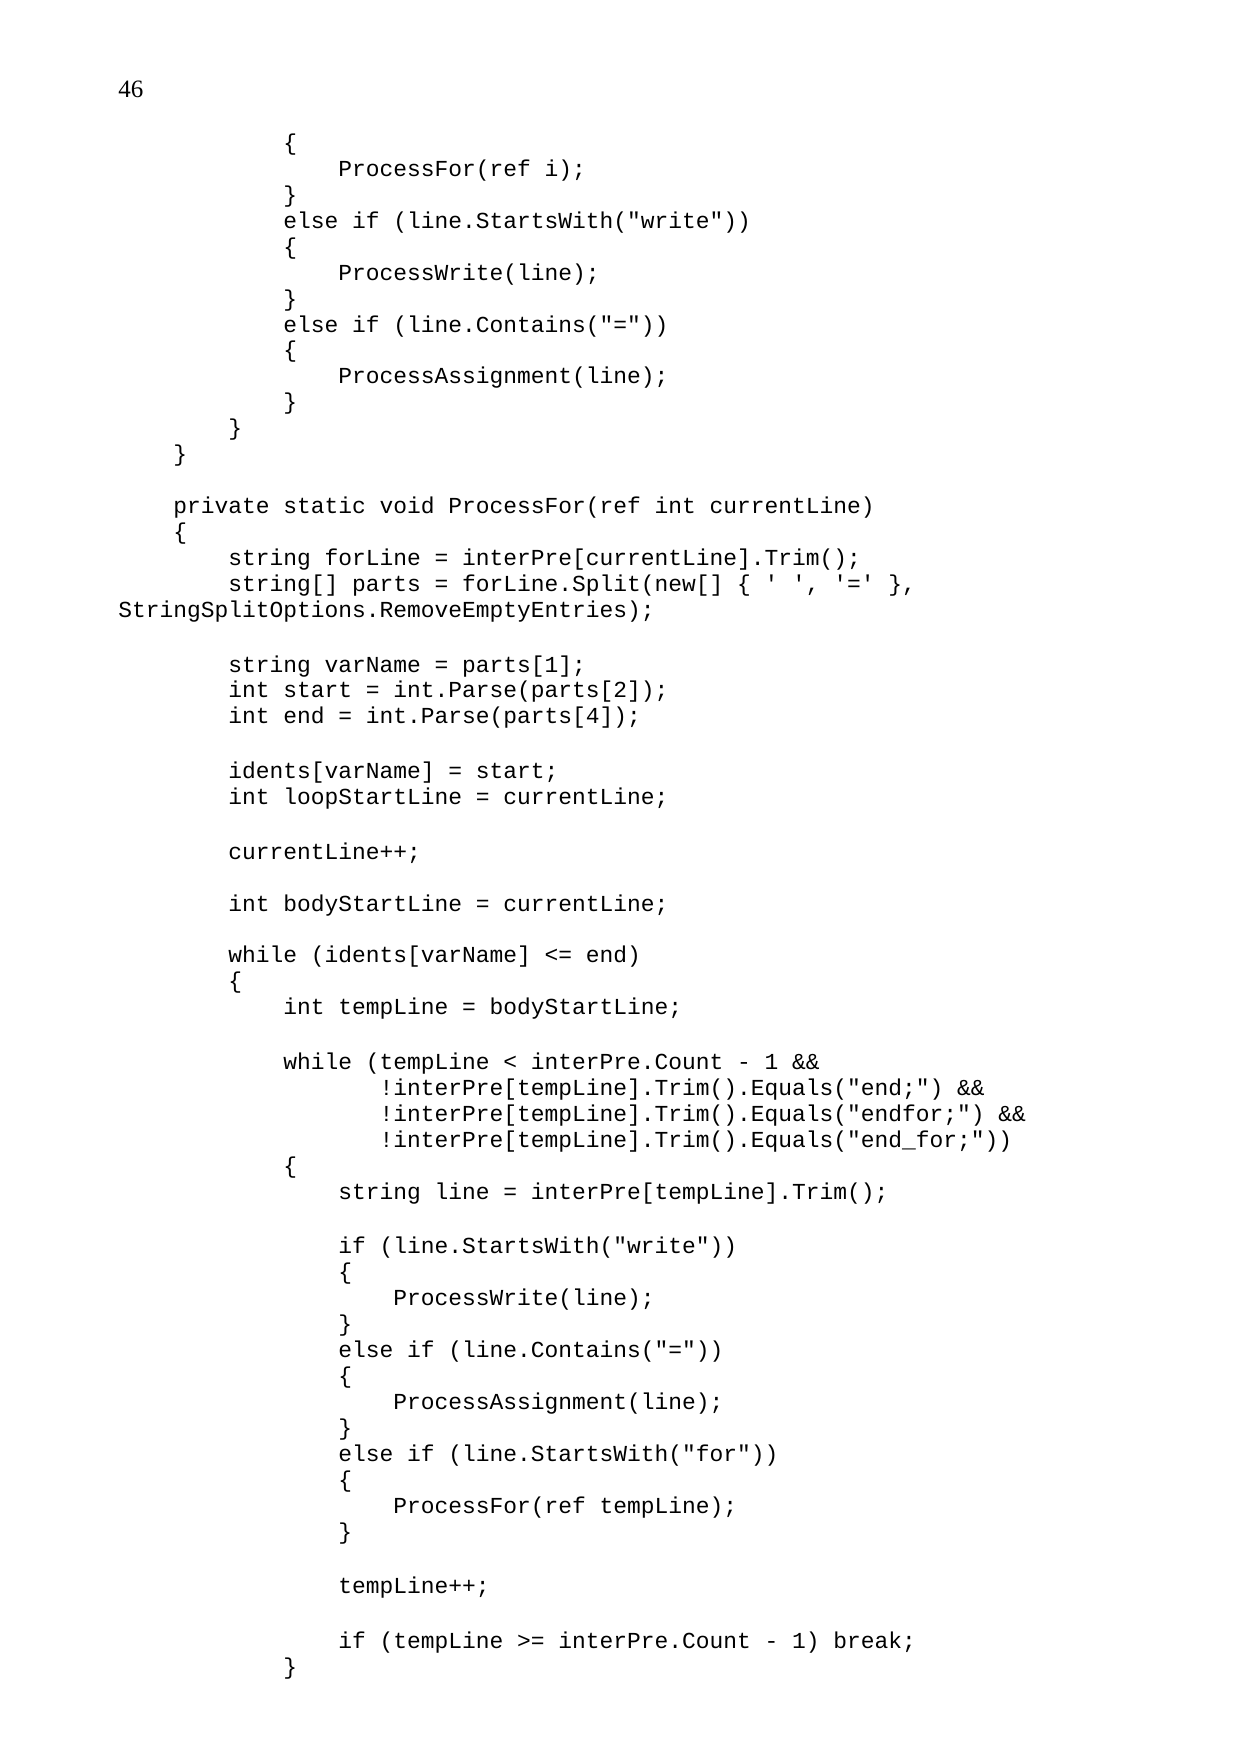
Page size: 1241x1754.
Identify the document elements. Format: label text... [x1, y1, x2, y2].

text if (line.StartsWith("write")) [118, 1235, 1181, 1261]
text int loopStartLine = currentLine; [118, 785, 1181, 811]
text } [118, 417, 1181, 443]
text int end = int.Parse(parts[4]); [118, 705, 1181, 731]
text ProcessFor(ref tempLine); [118, 1494, 1181, 1520]
text int bodyStartLine = currentLine; [118, 892, 1181, 918]
text } [118, 391, 1181, 417]
text else if (line.Contains("=")) [118, 1338, 1181, 1364]
text string varName = parts[1]; [118, 653, 1181, 679]
text idents[varName] = start; [118, 759, 1181, 785]
text while (tempLine < interPre.Count - 1 && [118, 1050, 1181, 1076]
text !interPre[tempLine].Trim().Equals("end_for;")) [118, 1128, 1181, 1154]
text } [118, 1520, 1181, 1546]
text currentLine++; [118, 840, 1181, 866]
text tempLine++; [118, 1575, 1181, 1601]
text ProcessWrite(line); [118, 261, 1181, 287]
text int start = int.Parse(parts[2]); [118, 679, 1181, 705]
text } [118, 1655, 1181, 1681]
text if (tempLine >= interPre.Count - 1) break; [118, 1629, 1181, 1655]
text { [118, 970, 1181, 996]
text { [118, 1468, 1181, 1494]
text } [118, 287, 1181, 313]
text string[] parts = forLine.Split(new[] { ' ', '=' }, StringSplitOptions.RemoveEmptyEntries); [118, 572, 1181, 624]
text { [118, 235, 1181, 261]
text else if (line.StartsWith("write")) [118, 209, 1181, 235]
text { [118, 1154, 1181, 1180]
text else if (line.Contains("=")) [118, 313, 1181, 339]
text } [118, 1313, 1181, 1338]
text { [118, 1364, 1181, 1390]
text string line = interPre[tempLine].Trim(); [118, 1180, 1181, 1206]
text !interPre[tempLine].Trim().Equals("endfor;") && [118, 1102, 1181, 1128]
text { [118, 520, 1181, 546]
text { [118, 339, 1181, 365]
text { [118, 1261, 1181, 1287]
text string forLine = interPre[currentLine].Trim(); [118, 546, 1181, 572]
text } [118, 443, 1181, 468]
text } [118, 183, 1181, 209]
text !interPre[tempLine].Trim().Equals("end;") && [118, 1076, 1181, 1102]
text else if (line.StartsWith("for")) [118, 1442, 1181, 1468]
text ProcessAssignment(line); [118, 365, 1181, 391]
text while (idents[varName] <= end) [118, 944, 1181, 970]
text ProcessAssignment(line); [118, 1390, 1181, 1416]
text } [118, 1416, 1181, 1442]
text int tempLine = bodyStartLine; [118, 996, 1181, 1022]
text { [118, 131, 1181, 157]
text ProcessWrite(line); [118, 1287, 1181, 1313]
text ProcessFor(ref i); [118, 157, 1181, 183]
text private static void ProcessFor(ref int currentLine) [118, 494, 1181, 520]
